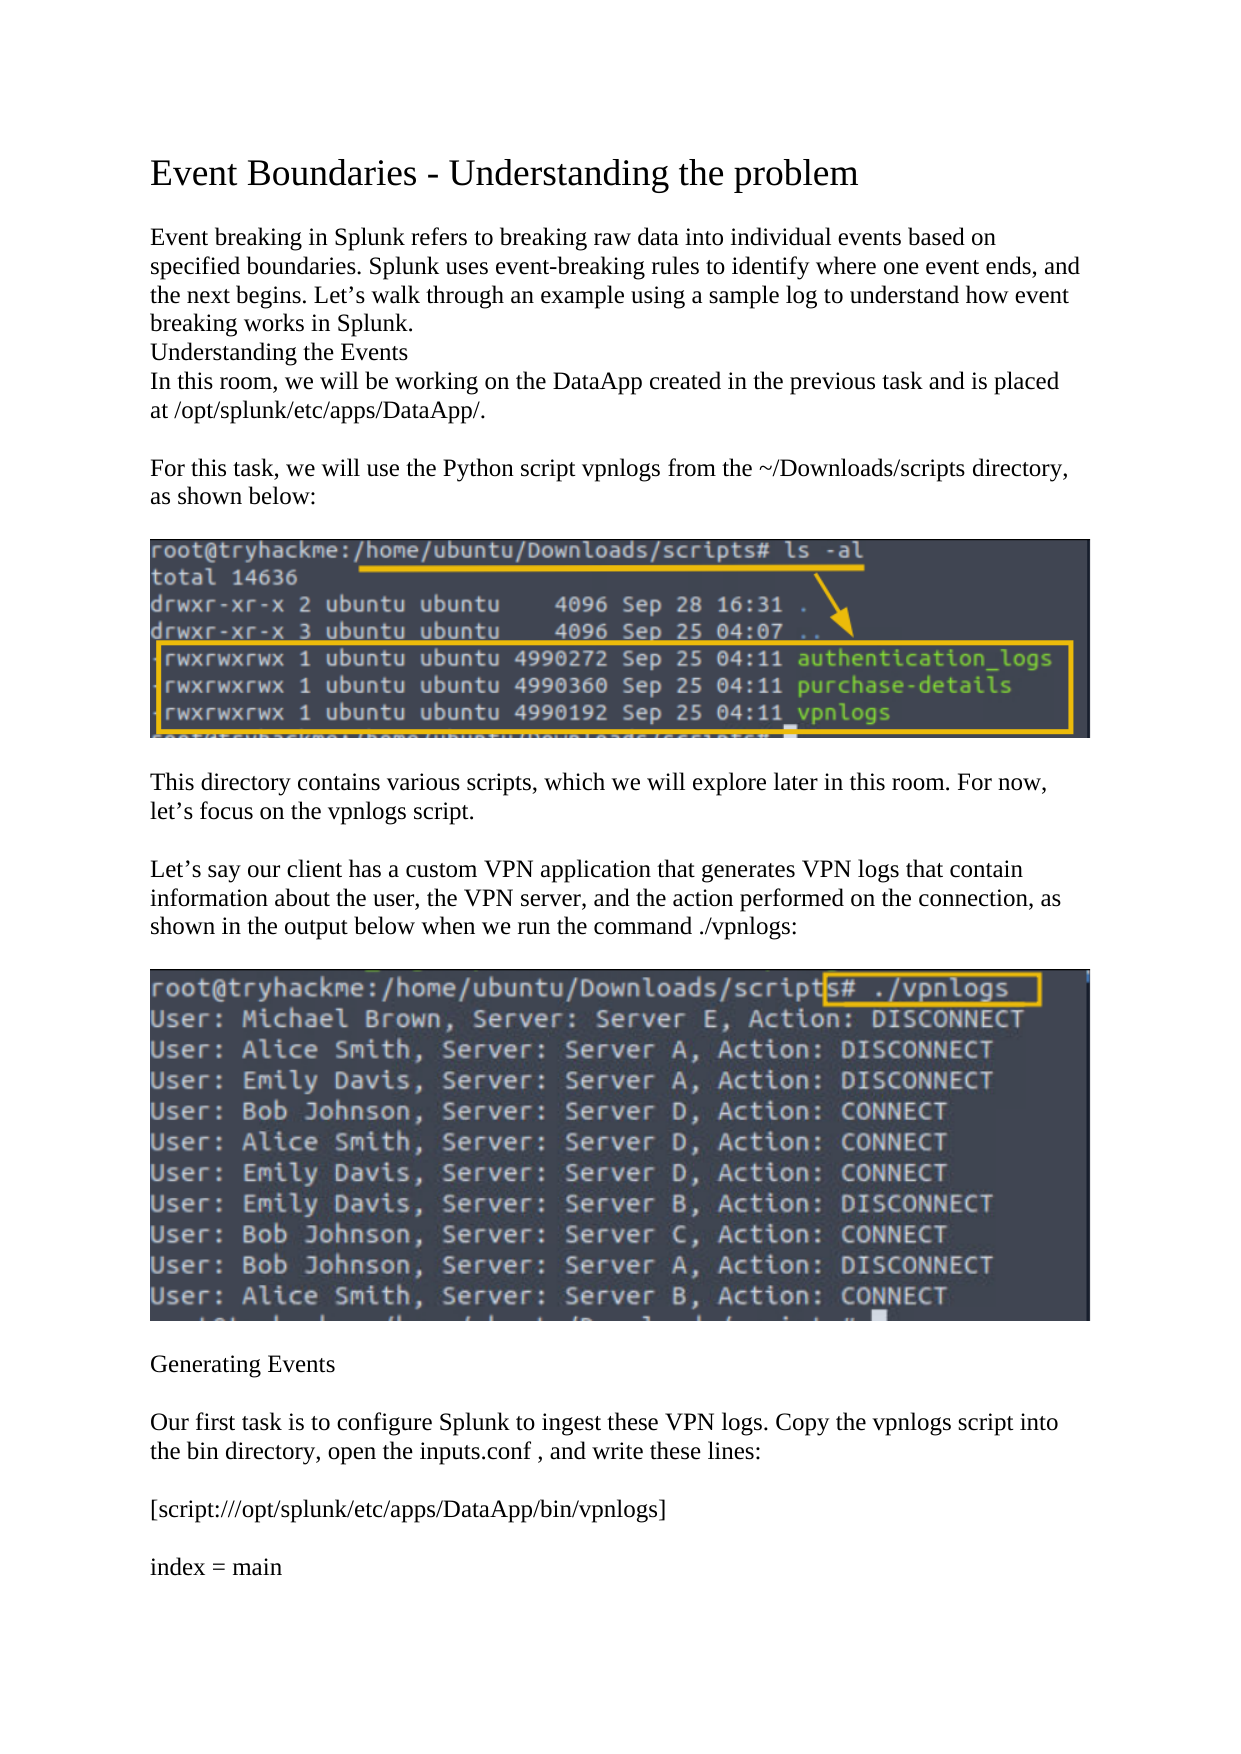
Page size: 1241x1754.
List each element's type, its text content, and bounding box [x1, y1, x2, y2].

text [script:///opt/splunk/etc/apps/DataApp/bin/vpnlogs] [150, 1494, 1090, 1523]
text Event Boundaries - Understanding the problem [150, 150, 1090, 193]
text Generating Events [150, 1349, 1090, 1378]
picture [150, 969, 1091, 1321]
text Let’s say our client has a custom VPN application that generates VPN logs that contain information about the user, the VPN server, and the action performed on the connection, as shown in the output below when we run the command ./vpnlogs: [150, 854, 1090, 940]
picture [150, 539, 1091, 738]
text Our first task is to configure Splunk to ingest these VPN logs. Copy the vpnlogs script into the bin directory, open the inputs.conf , and write these lines: [150, 1407, 1090, 1465]
text index = main [150, 1552, 1090, 1581]
text This directory contains various scripts, which we will explore later in this room. For now, let’s focus on the vpnlogs script. [150, 767, 1090, 825]
text For this task, we will use the Python script vpnlogs from the ~/Downloads/scripts directory, as shown below: [150, 453, 1090, 510]
text Event breaking in Splunk refers to breaking raw data into individual events based on specified boundaries. Splunk uses event-breaking rules to identify where one event ends, and the next begins. Let’s walk through an example using a sample log to understand how event breaking works in Splunk. Understanding the Events In this room, we will be working on the DataApp created in the previous task and is placed at /opt/splunk/etc/apps/DataApp/. [150, 222, 1090, 423]
